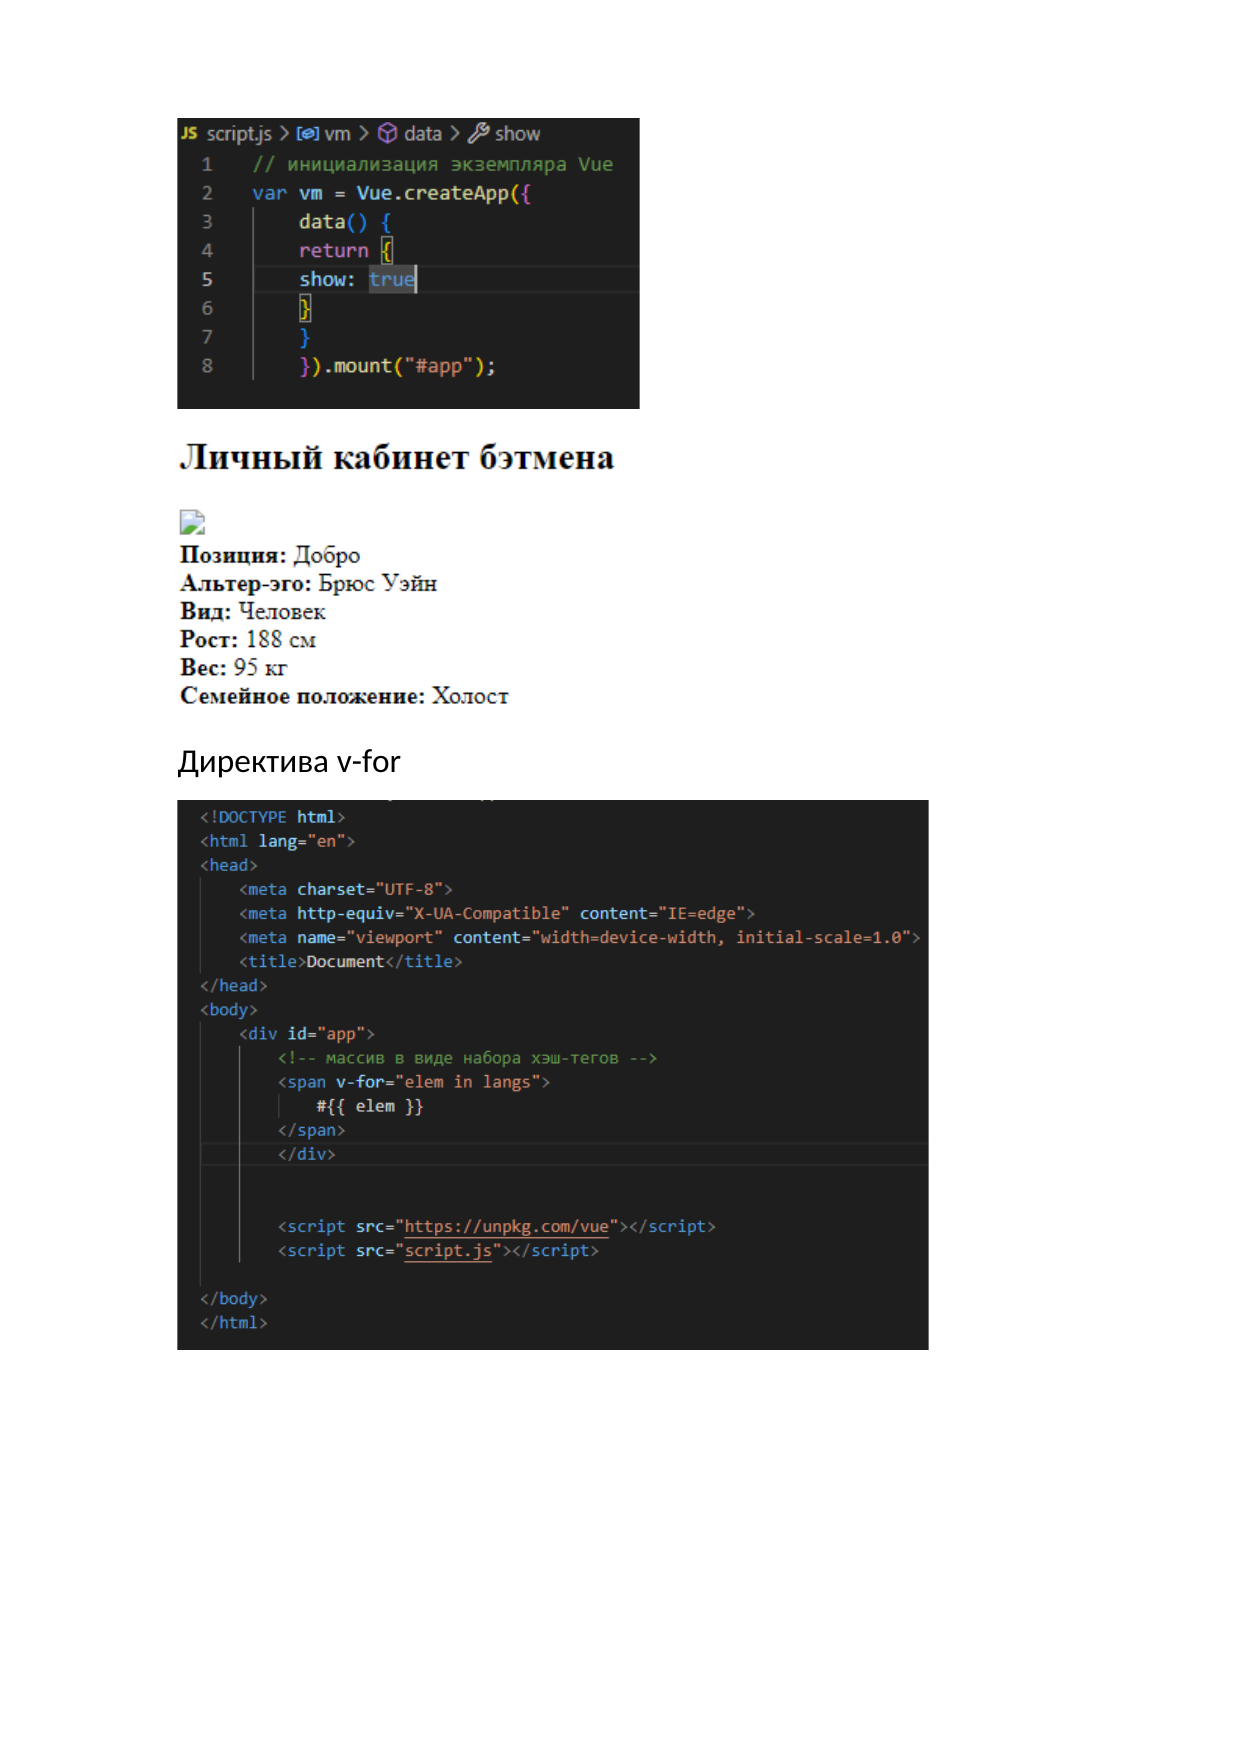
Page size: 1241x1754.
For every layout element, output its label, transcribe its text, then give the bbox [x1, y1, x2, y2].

text Директива v-for [177, 740, 1152, 781]
picture [177, 427, 632, 721]
picture [177, 800, 929, 1350]
picture [177, 118, 640, 409]
